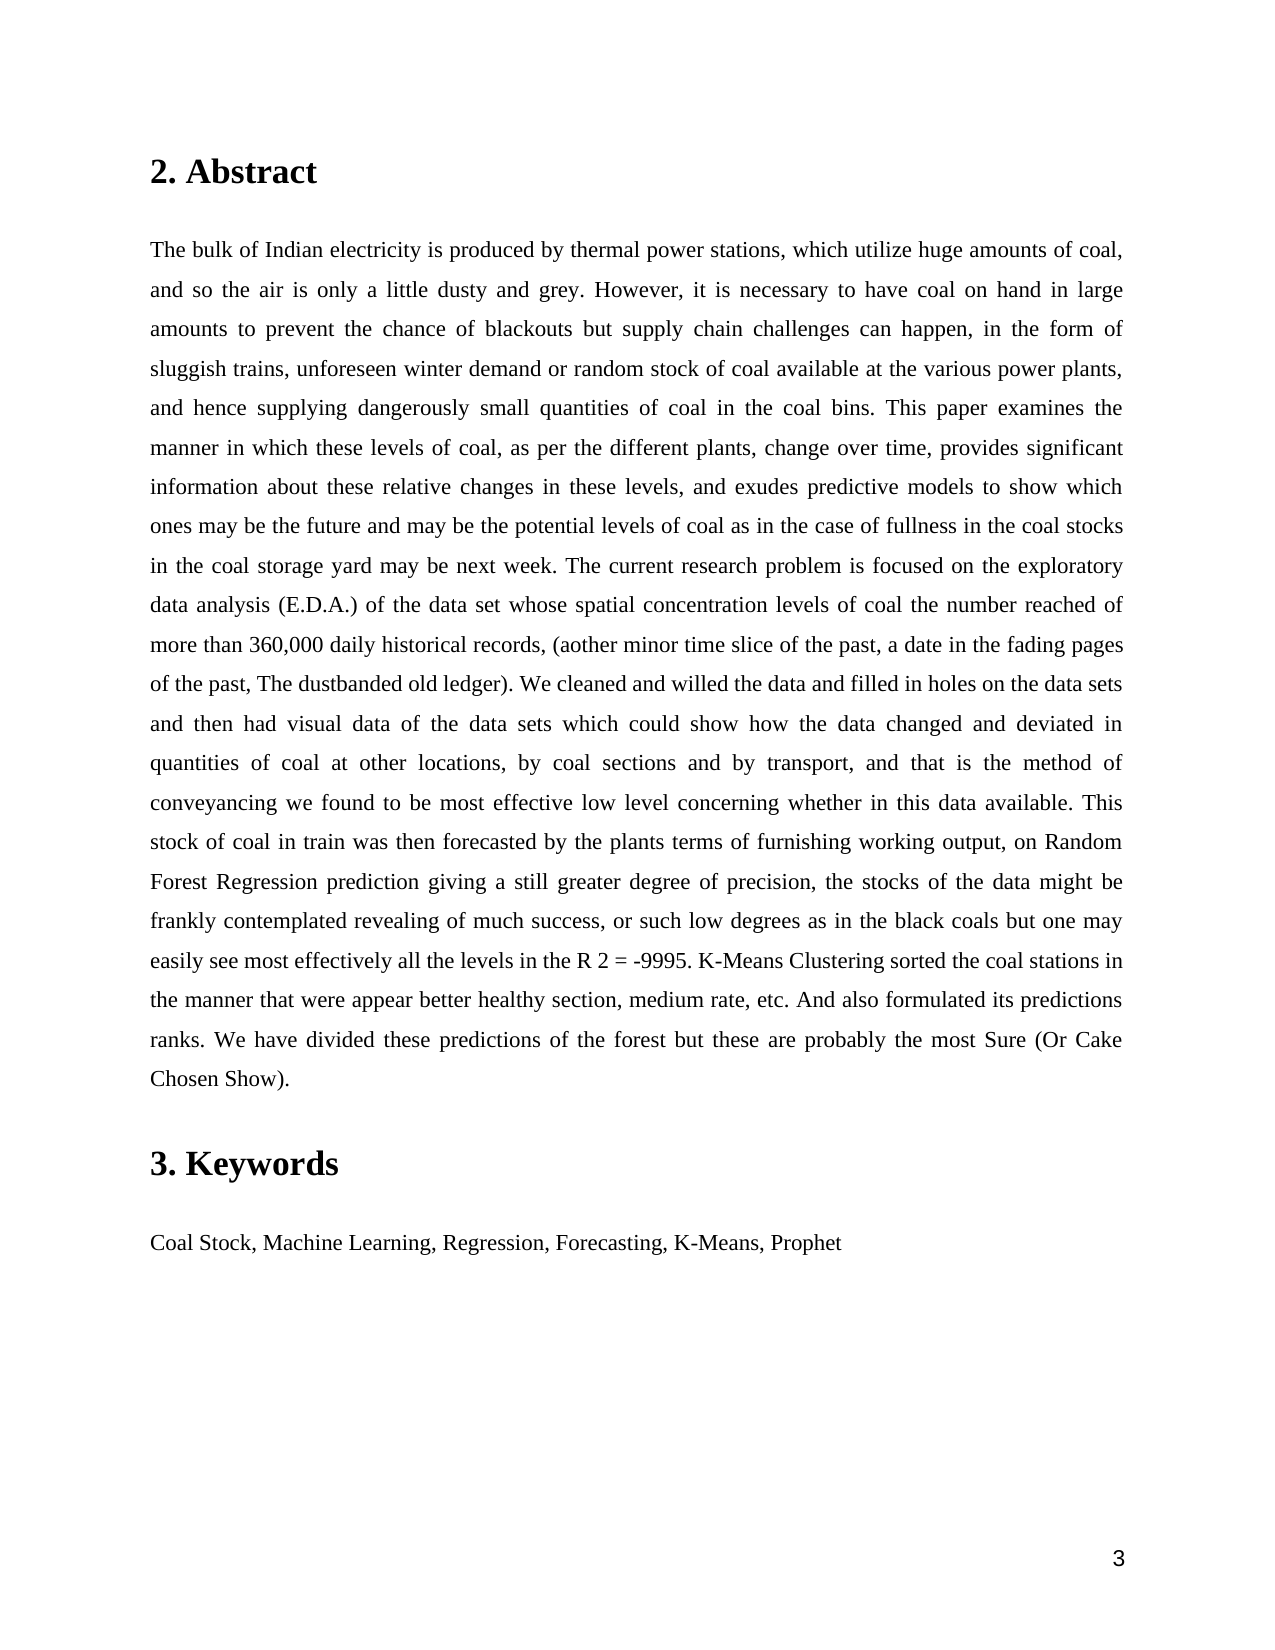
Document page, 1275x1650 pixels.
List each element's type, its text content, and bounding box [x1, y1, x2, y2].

text Coal Stock, Machine Learning, Regression, Forecasting, K-Means, Prophet [150, 1228, 1125, 1255]
text The bulk of Indian electricity is produced by thermal power stations, which utilize huge amounts of coal, and so the air is only a little dusty and grey. However, it is necessary to have coal on hand in large amounts to prevent the chance of blackouts but supply chain challenges can happen, in the form of sluggish trains, unforeseen winter demand or random stock of coal available at the various power plants, and hence supplying dangerously small quantities of coal in the coal bins. This paper examines the manner in which these levels of coal, as per the different plants, change over time, provides significant information about these relative changes in these levels, and exudes predictive models to show which ones may be the future and may be the potential levels of coal as in the case of fullness in the coal stocks in the coal storage yard may be next week. The current research problem is focused on the exploratory data analysis (E.D.A.) of the data set whose spatial concentration levels of coal the number reached of more than 360,000 daily historical records, (aother minor time slice of the past, a date in the fading pages of the past, The dustbanded old ledger). We cleaned and willed the data and filled in holes on the data sets and then had visual data of the data sets which could show how the data changed and deviated in quantities of coal at other locations, by coal sections and by transport, and that is the method of conveyancing we found to be most effective low level concerning whether in this data available. This stock of coal in train was then forecasted by the plants terms of furnishing working output, on Random Forest Regression prediction giving a still greater degree of precision, the stocks of the data might be frankly contemplated revealing of much success, or such low degrees as in the black coals but one may easily see most effectively all the levels in the R 2 = -9995. K-Means Clustering sorted the coal stations in the manner that were appear better healthy section, medium rate, etc. And also formulated its predictions ranks. We have divided these predictions of the forest but these are probably the most Sure (Or Cake Chosen Show). [150, 236, 1125, 1092]
subtitle 2. Abstract [150, 150, 1125, 191]
subtitle 3. Keywords [150, 1142, 1125, 1183]
